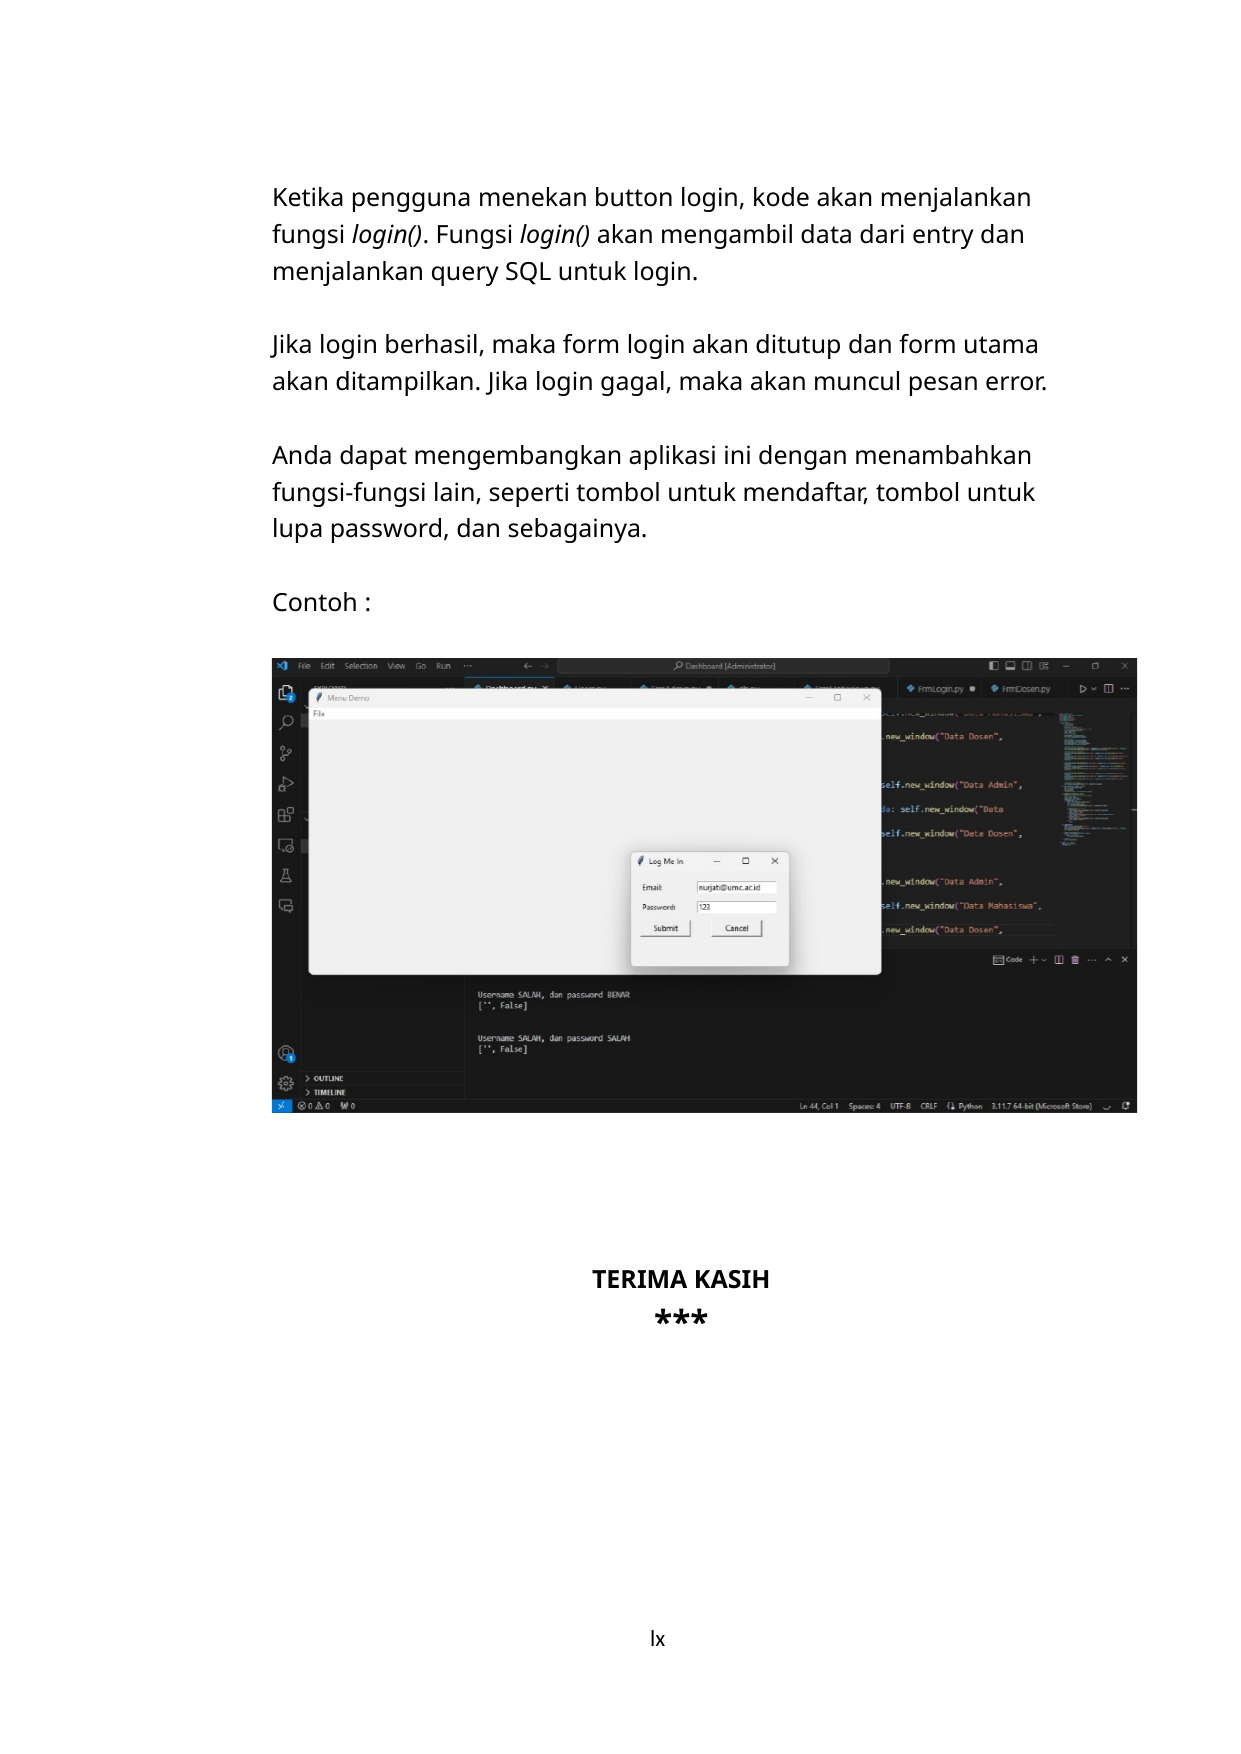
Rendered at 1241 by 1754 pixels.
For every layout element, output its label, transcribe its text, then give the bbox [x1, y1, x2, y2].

list *** [272, 1299, 1090, 1344]
picture [271, 658, 1138, 1113]
list Ketika pengguna menekan button login, kode akan menjalankan fungsi login(). Fungsi login() akan mengambil data dari entry dan menjalankan query SQL untuk login. [272, 180, 1090, 288]
list Jika login berhasil, maka form login akan ditutup dan form utama akan ditampilkan. Jika login gagal, maka akan muncul pesan error. [272, 327, 1090, 398]
list Contoh : [272, 584, 1090, 618]
list Anda dapat mengembangkan aplikasi ini dengan menambahkan fungsi-fungsi lain, seperti tombol untuk mendaftar, tombol untuk lupa password, dan sebagainya. [272, 437, 1090, 545]
list TERIMA KASIH [272, 1262, 1090, 1296]
